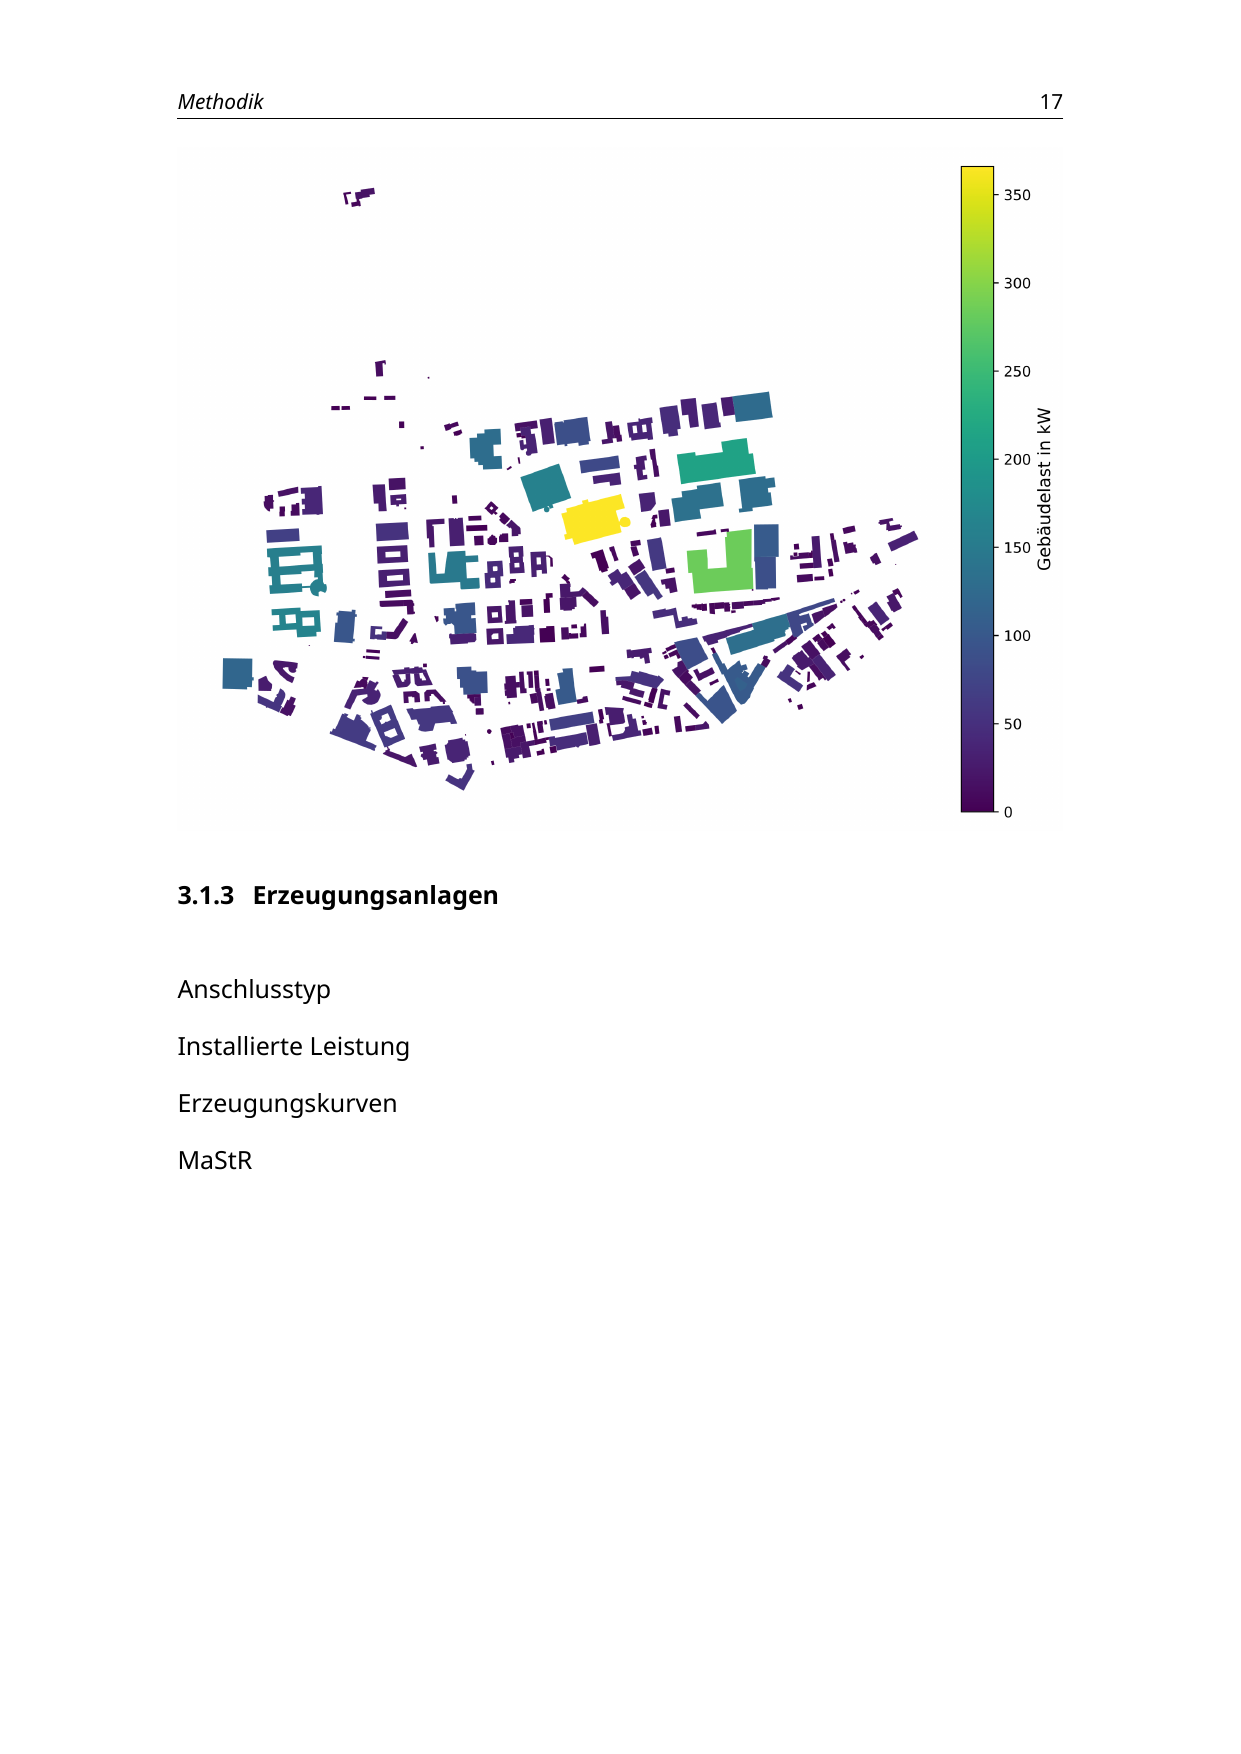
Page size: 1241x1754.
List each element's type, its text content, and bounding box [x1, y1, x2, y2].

subtitle Erzeugungsanlagen [177, 878, 1063, 912]
text Installierte Leistung [177, 1029, 1063, 1063]
text MaStR [177, 1142, 1063, 1177]
text Anschlusstyp [177, 972, 1063, 1006]
picture [177, 147, 1063, 831]
text Erzeugungskurven [177, 1086, 1063, 1120]
